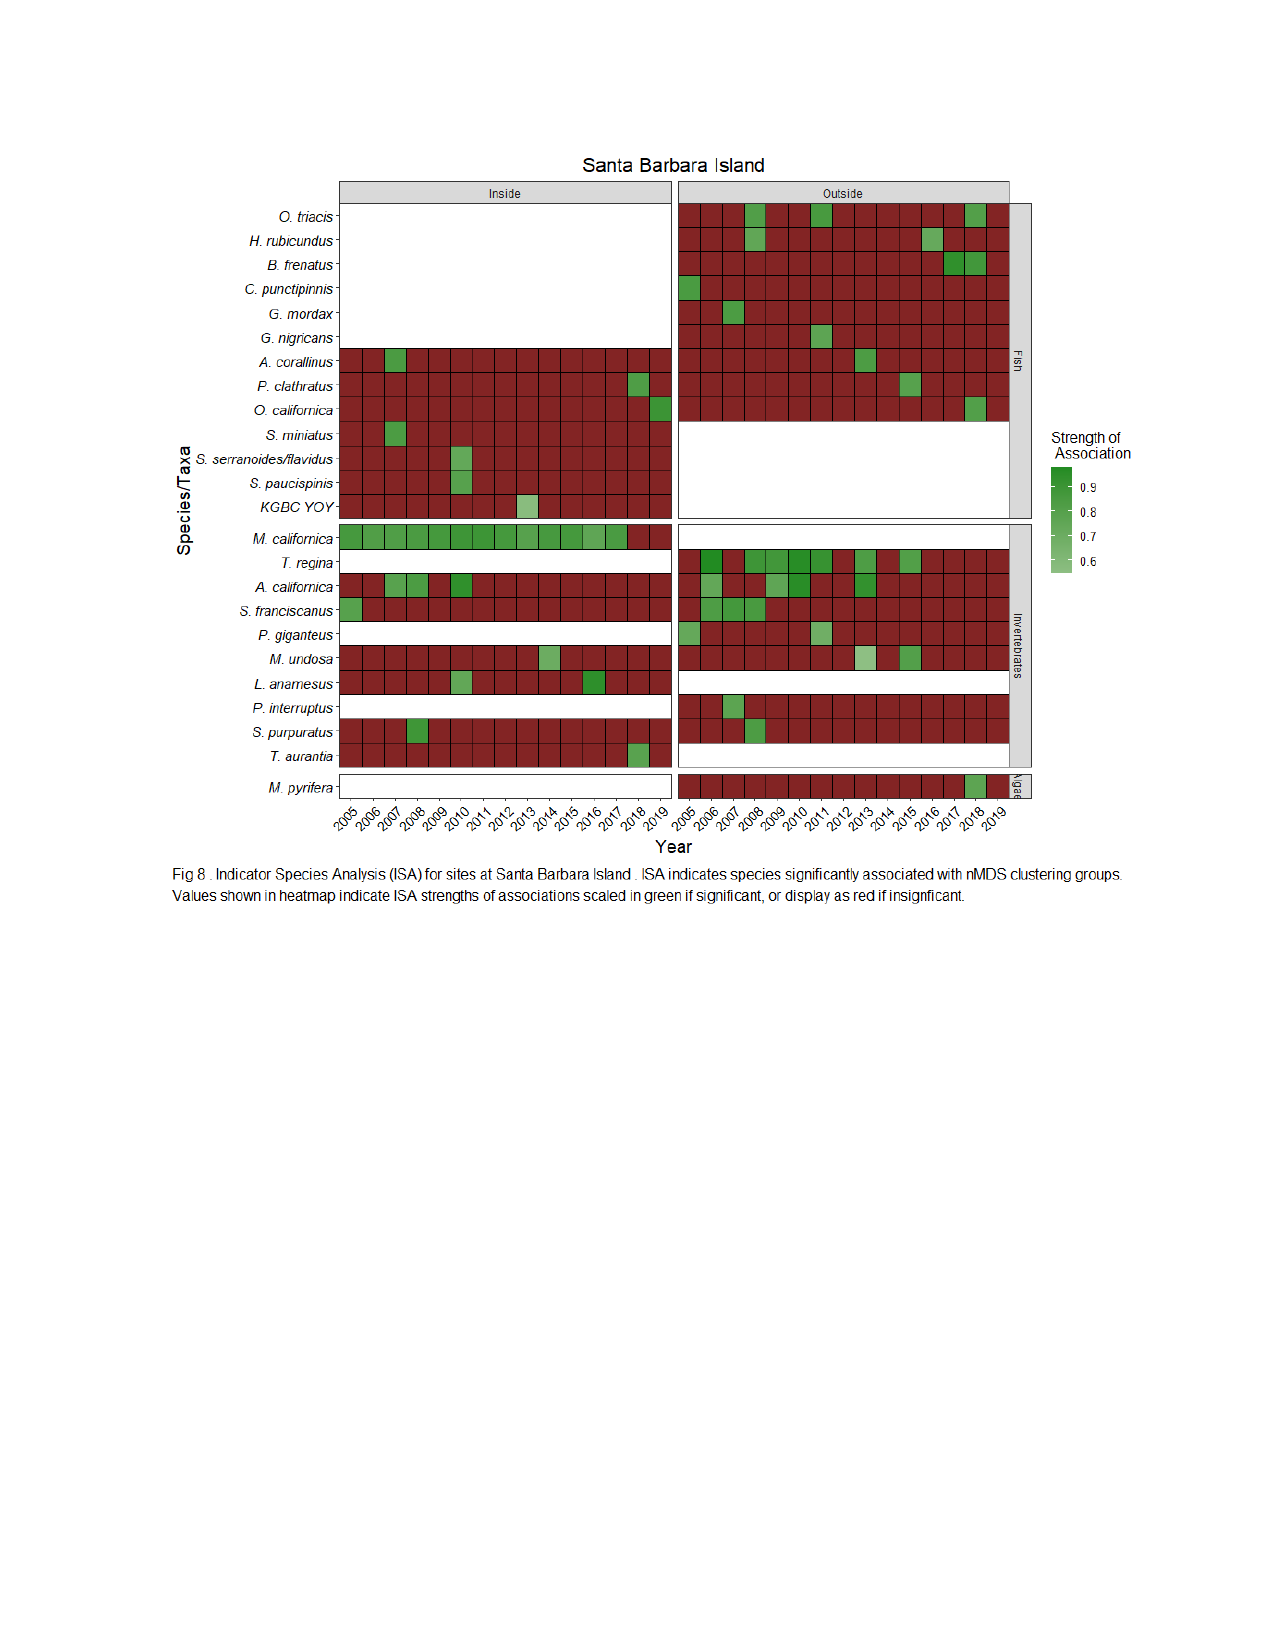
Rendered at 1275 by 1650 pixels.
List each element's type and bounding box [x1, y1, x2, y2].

picture [168, 150, 1144, 904]
